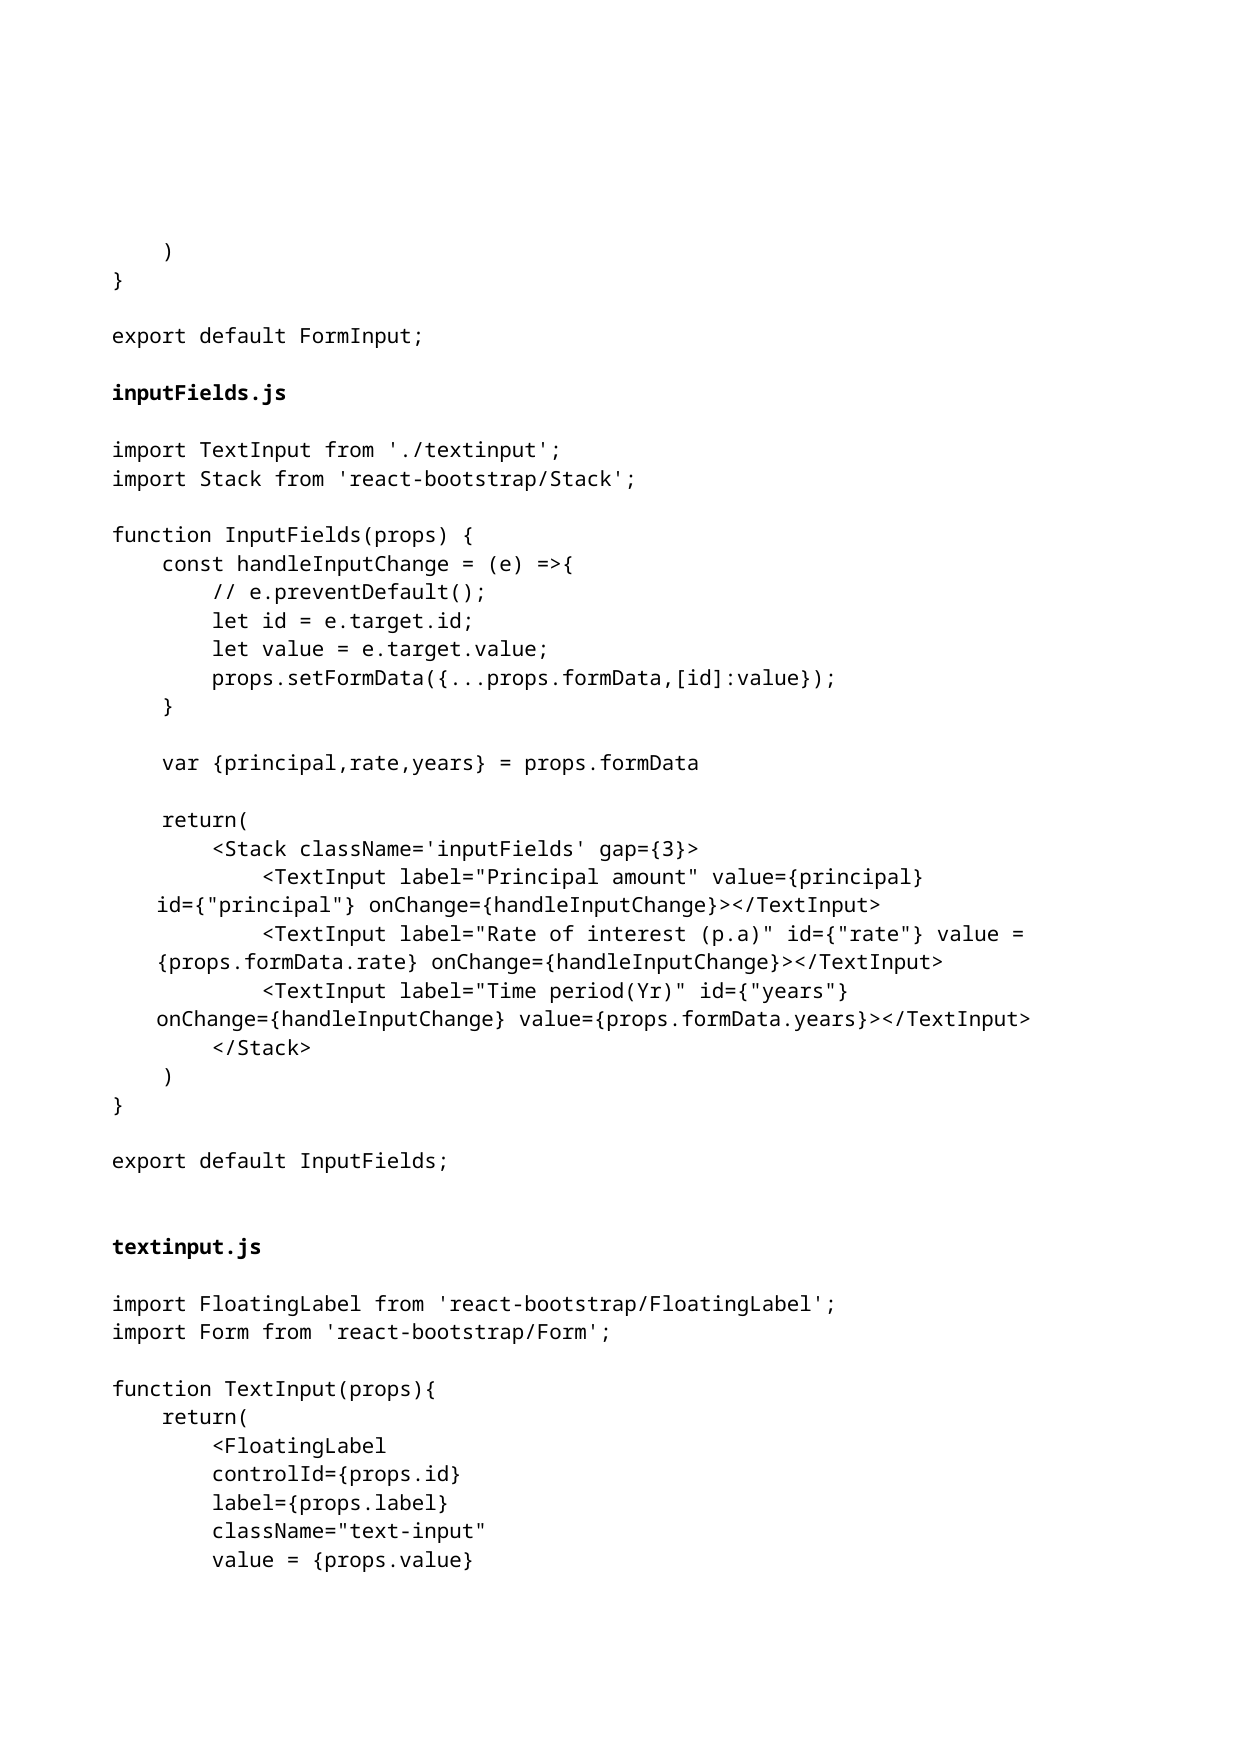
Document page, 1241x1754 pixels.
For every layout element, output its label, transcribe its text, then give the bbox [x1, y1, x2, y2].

text return( [112, 1402, 1084, 1431]
text controlId={props.id} [112, 1459, 1084, 1488]
text </Stack> [112, 1033, 1084, 1061]
text import FloatingLabel from 'react-bootstrap/FloatingLabel'; [112, 1289, 1084, 1317]
text export default FormInput; [112, 322, 1084, 350]
text return( [112, 805, 1084, 834]
text <TextInput label="Rate of interest (p.a)" id={"rate"} value = {props.formData.rate} onChange={handleInputChange}></TextInput> [112, 919, 1084, 976]
text label={props.label} [112, 1488, 1084, 1516]
text import Form from 'react-bootstrap/Form'; [112, 1317, 1084, 1346]
text } [112, 265, 1084, 293]
text // e.preventDefault(); [112, 577, 1084, 606]
text import TextInput from './textinput'; [112, 435, 1084, 464]
text <TextInput label="Principal amount" value={principal} id={"principal"} onChange={handleInputChange}></TextInput> [112, 862, 1084, 919]
text export default InputFields; [112, 1147, 1084, 1175]
text let value = e.target.value; [112, 634, 1084, 663]
text textinput.js [112, 1232, 1084, 1260]
text <Stack className='inputFields' gap={3}> [112, 834, 1084, 862]
text ) [112, 1061, 1084, 1090]
text ) [112, 236, 1084, 265]
text className="text-input" [112, 1516, 1084, 1545]
text var {principal,rate,years} = props.formData [112, 748, 1084, 777]
text value = {props.value} [112, 1545, 1084, 1573]
text function InputFields(props) { [112, 521, 1084, 549]
text const handleInputChange = (e) =>{ [112, 549, 1084, 577]
text } [112, 691, 1084, 720]
text function TextInput(props){ [112, 1374, 1084, 1402]
text } [112, 1090, 1084, 1118]
text inputFields.js [112, 378, 1084, 407]
text let id = e.target.id; [112, 606, 1084, 634]
text props.setFormData({...props.formData,[id]:value}); [112, 663, 1084, 691]
text <FloatingLabel [112, 1431, 1084, 1459]
text <TextInput label="Time period(Yr)" id={"years"} onChange={handleInputChange} value={props.formData.years}></TextInput> [112, 976, 1084, 1033]
text import Stack from 'react-bootstrap/Stack'; [112, 464, 1084, 492]
